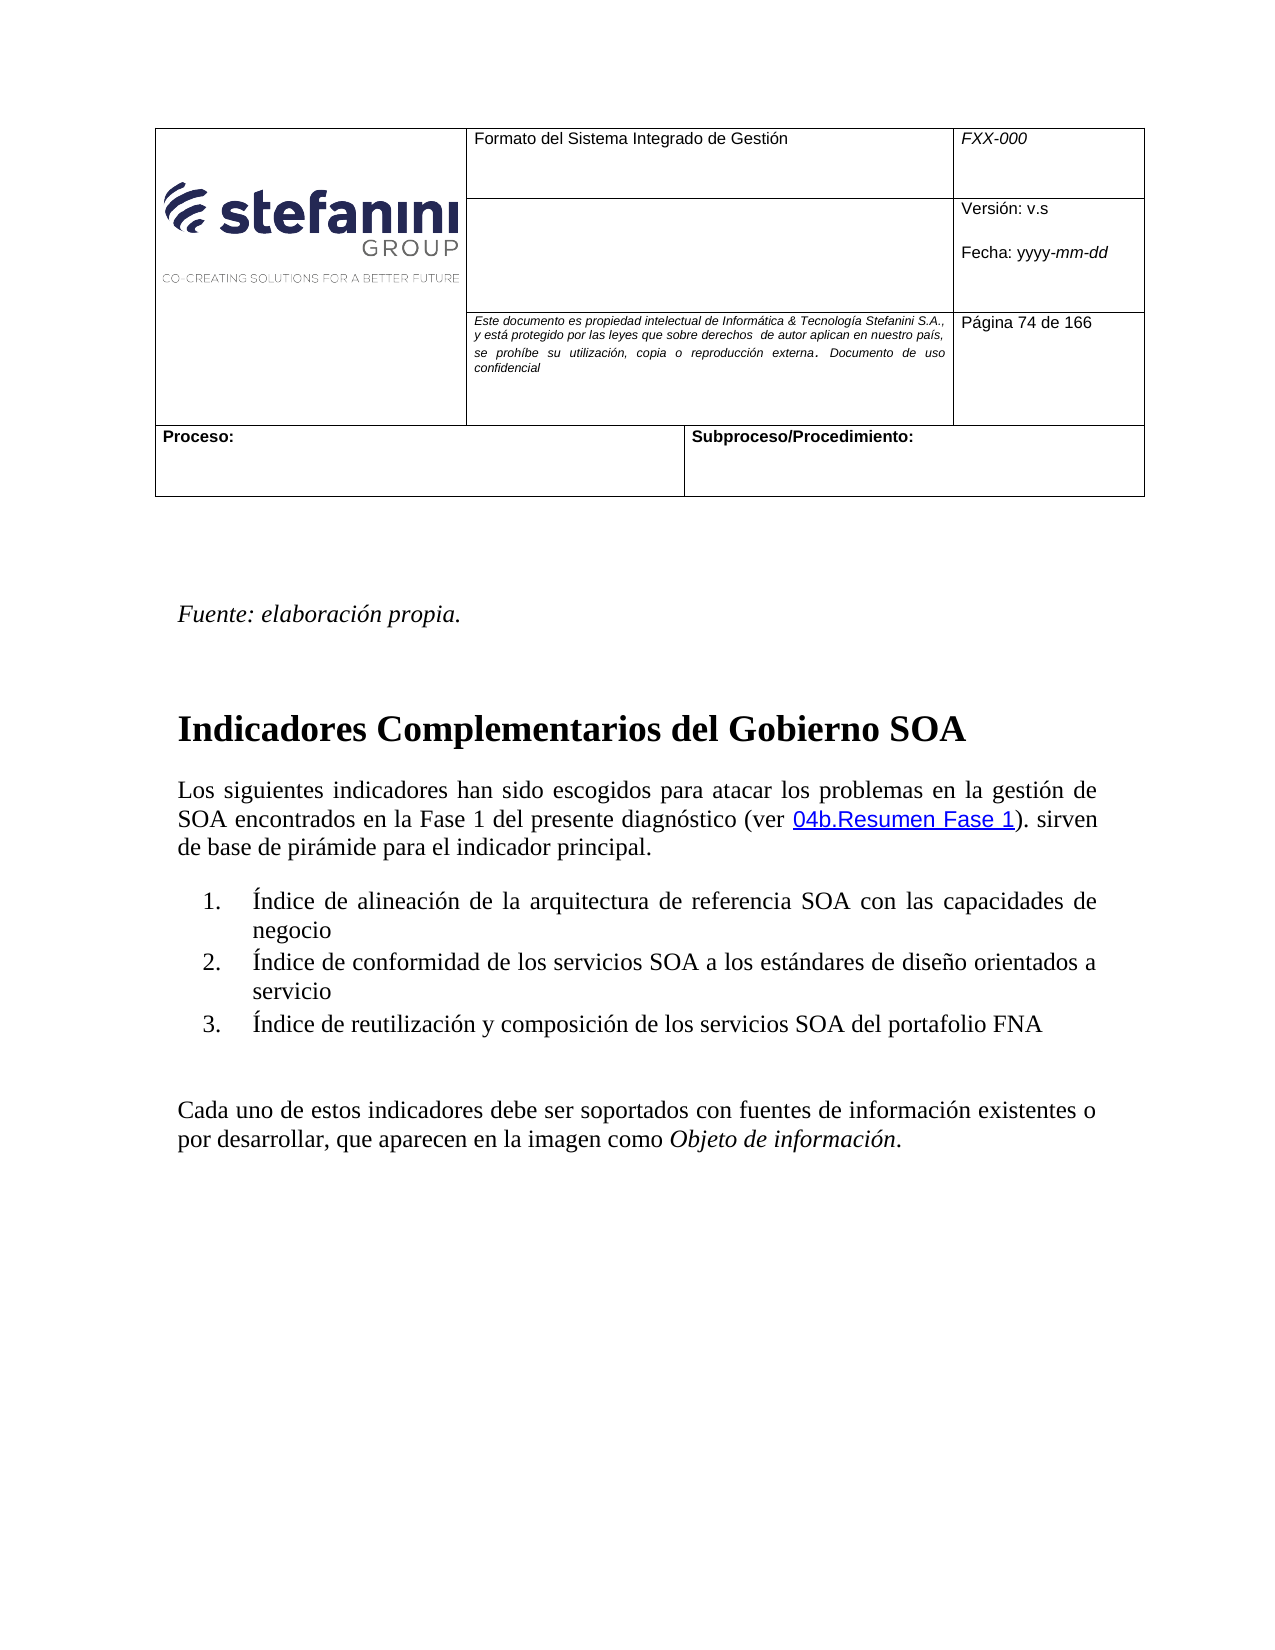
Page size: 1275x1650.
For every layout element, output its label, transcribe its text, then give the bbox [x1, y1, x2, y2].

list Índice de reutilización y composición de los servicios SOA del portafolio FNA [202, 1009, 1098, 1037]
subtitle Indicadores Complementarios del Gobierno SOA [177, 707, 1098, 750]
list Índice de alineación de la arquitectura de referencia SOA con las capacidades de negocio [202, 886, 1098, 944]
text Fuente: elaboración propia. [177, 599, 1098, 628]
text Los siguientes indicadores han sido escogidos para atacar los problemas en la gestión de SOA encontrados en la Fase 1 del presente diagnóstico (ver 04b.Resumen Fase 1). sirven de base de pirámide para el indicador principal. [177, 775, 1098, 861]
text Cada uno de estos indicadores debe ser soportados con fuentes de información existentes o por desarrollar, que aparecen en la imagen como Objeto de información. [177, 1095, 1098, 1152]
picture [162, 182, 460, 286]
list Índice de conformidad de los servicios SOA a los estándares de diseño orientados a servicio [202, 947, 1098, 1005]
